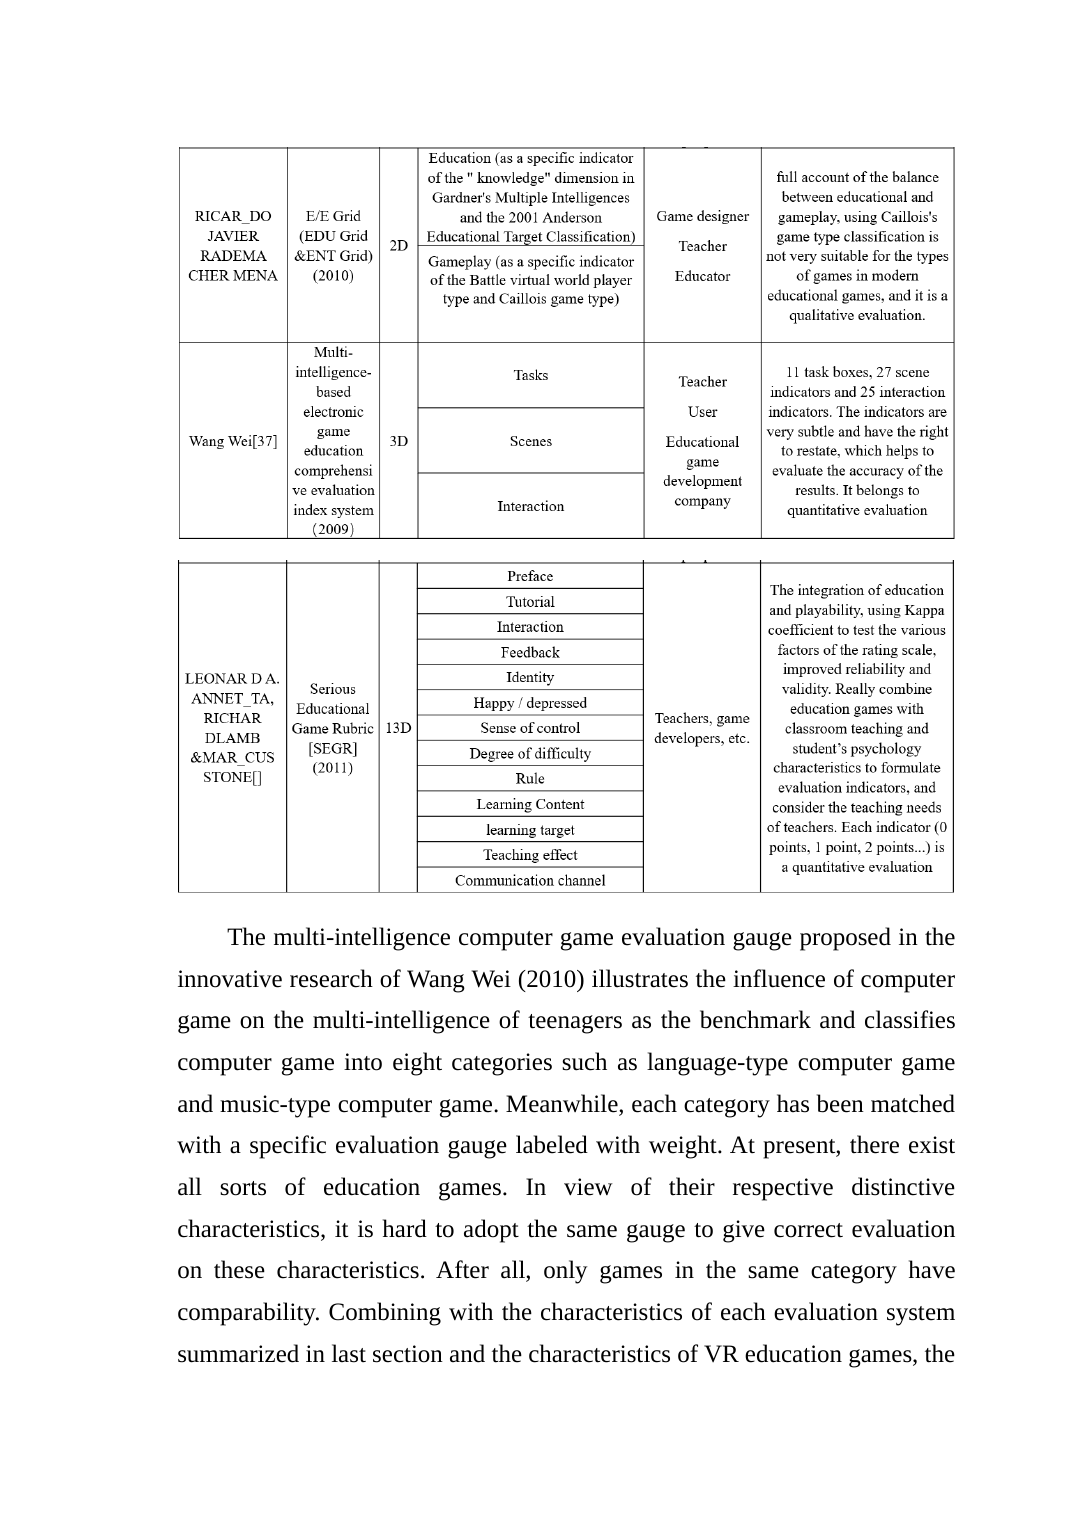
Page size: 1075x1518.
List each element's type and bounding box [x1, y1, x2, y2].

text [177, 912, 956, 1371]
picture [177, 147, 955, 541]
picture [177, 560, 955, 894]
